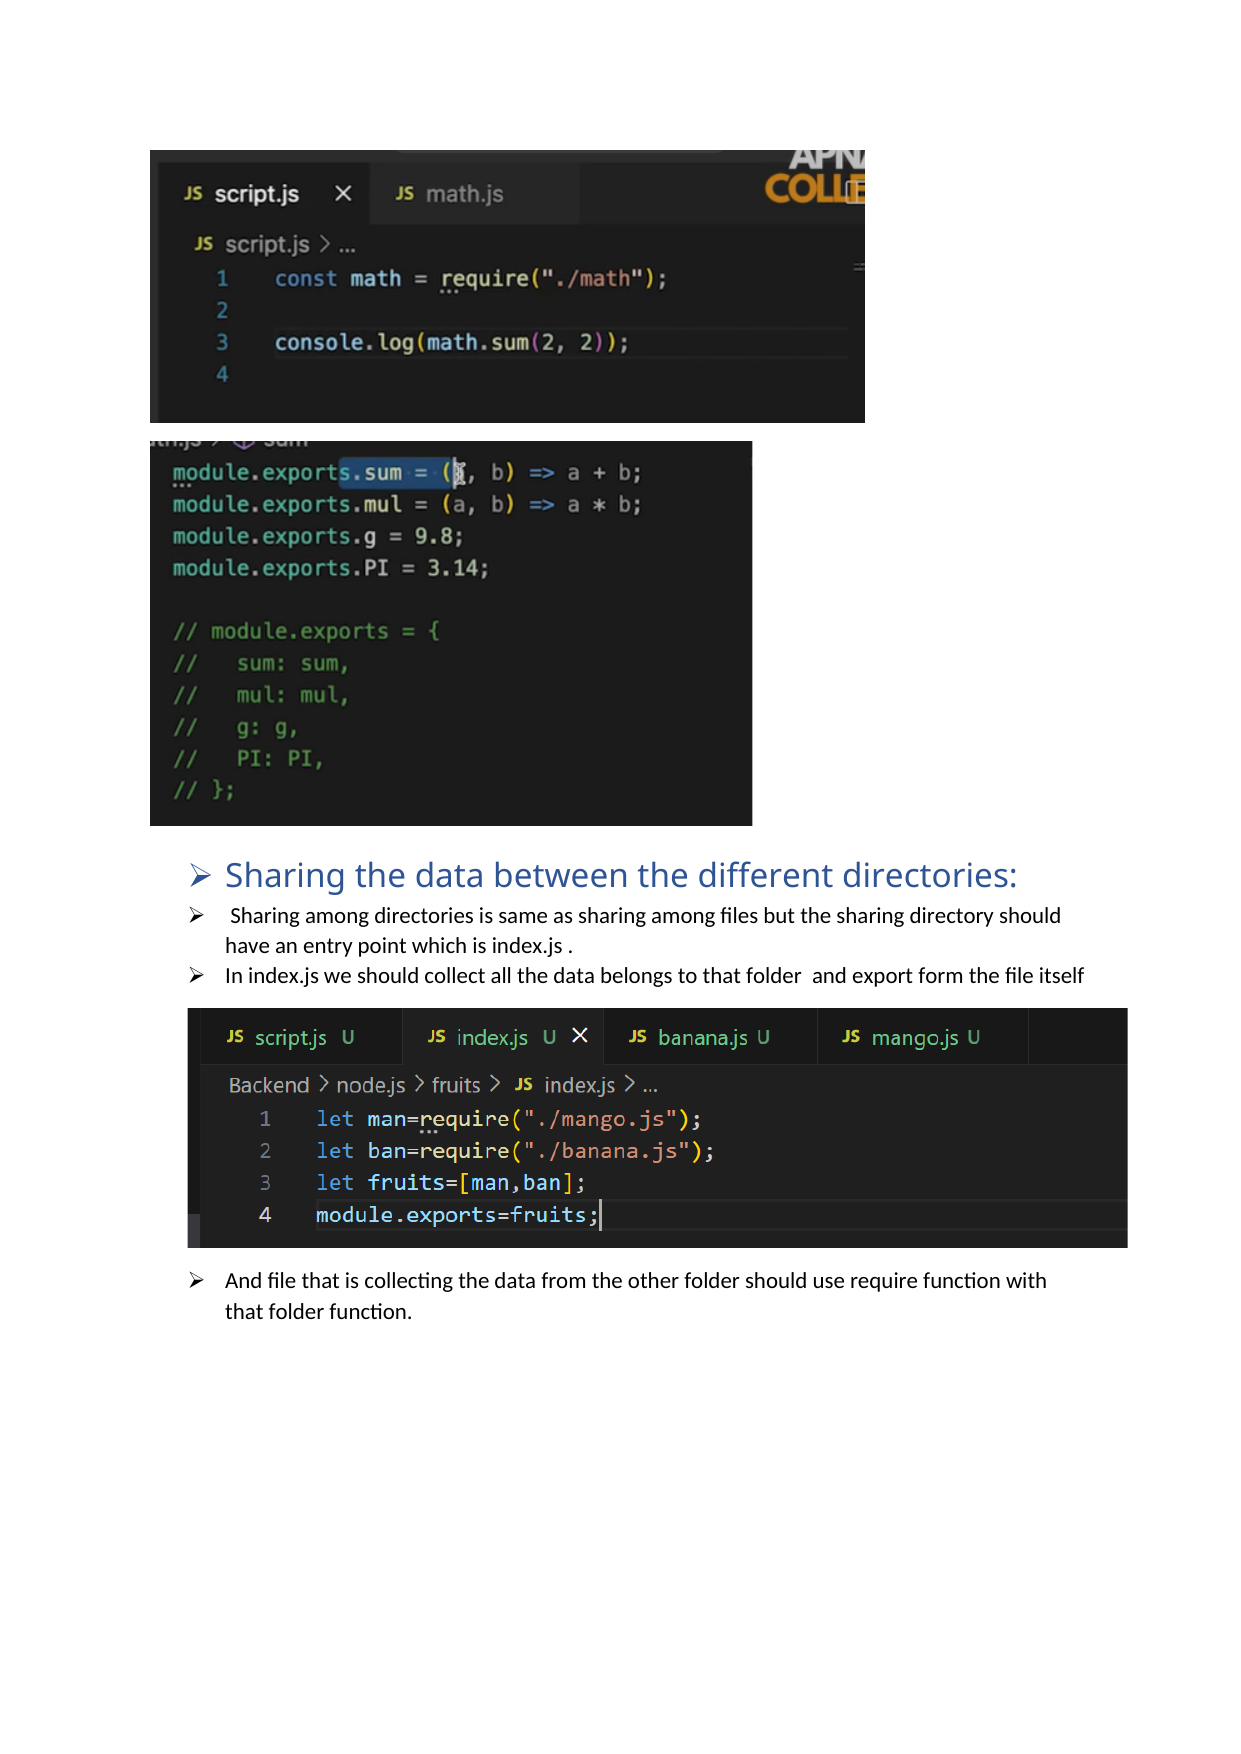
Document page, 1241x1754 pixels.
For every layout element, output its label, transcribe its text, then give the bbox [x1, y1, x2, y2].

list Sharing among directories is same as sharing among files but the sharing directory should have an entry point which is index.js . [187, 901, 1090, 959]
list In index.js we should collect all the data belongs to that folder and export form the file itself [187, 962, 1090, 990]
subtitle Sharing the data between the different directories: [187, 852, 1090, 898]
picture [150, 150, 865, 423]
picture [150, 441, 753, 826]
picture [187, 1008, 1128, 1248]
list And file that is collecting the data from the other folder should use require function with that folder function. [187, 1267, 1090, 1325]
